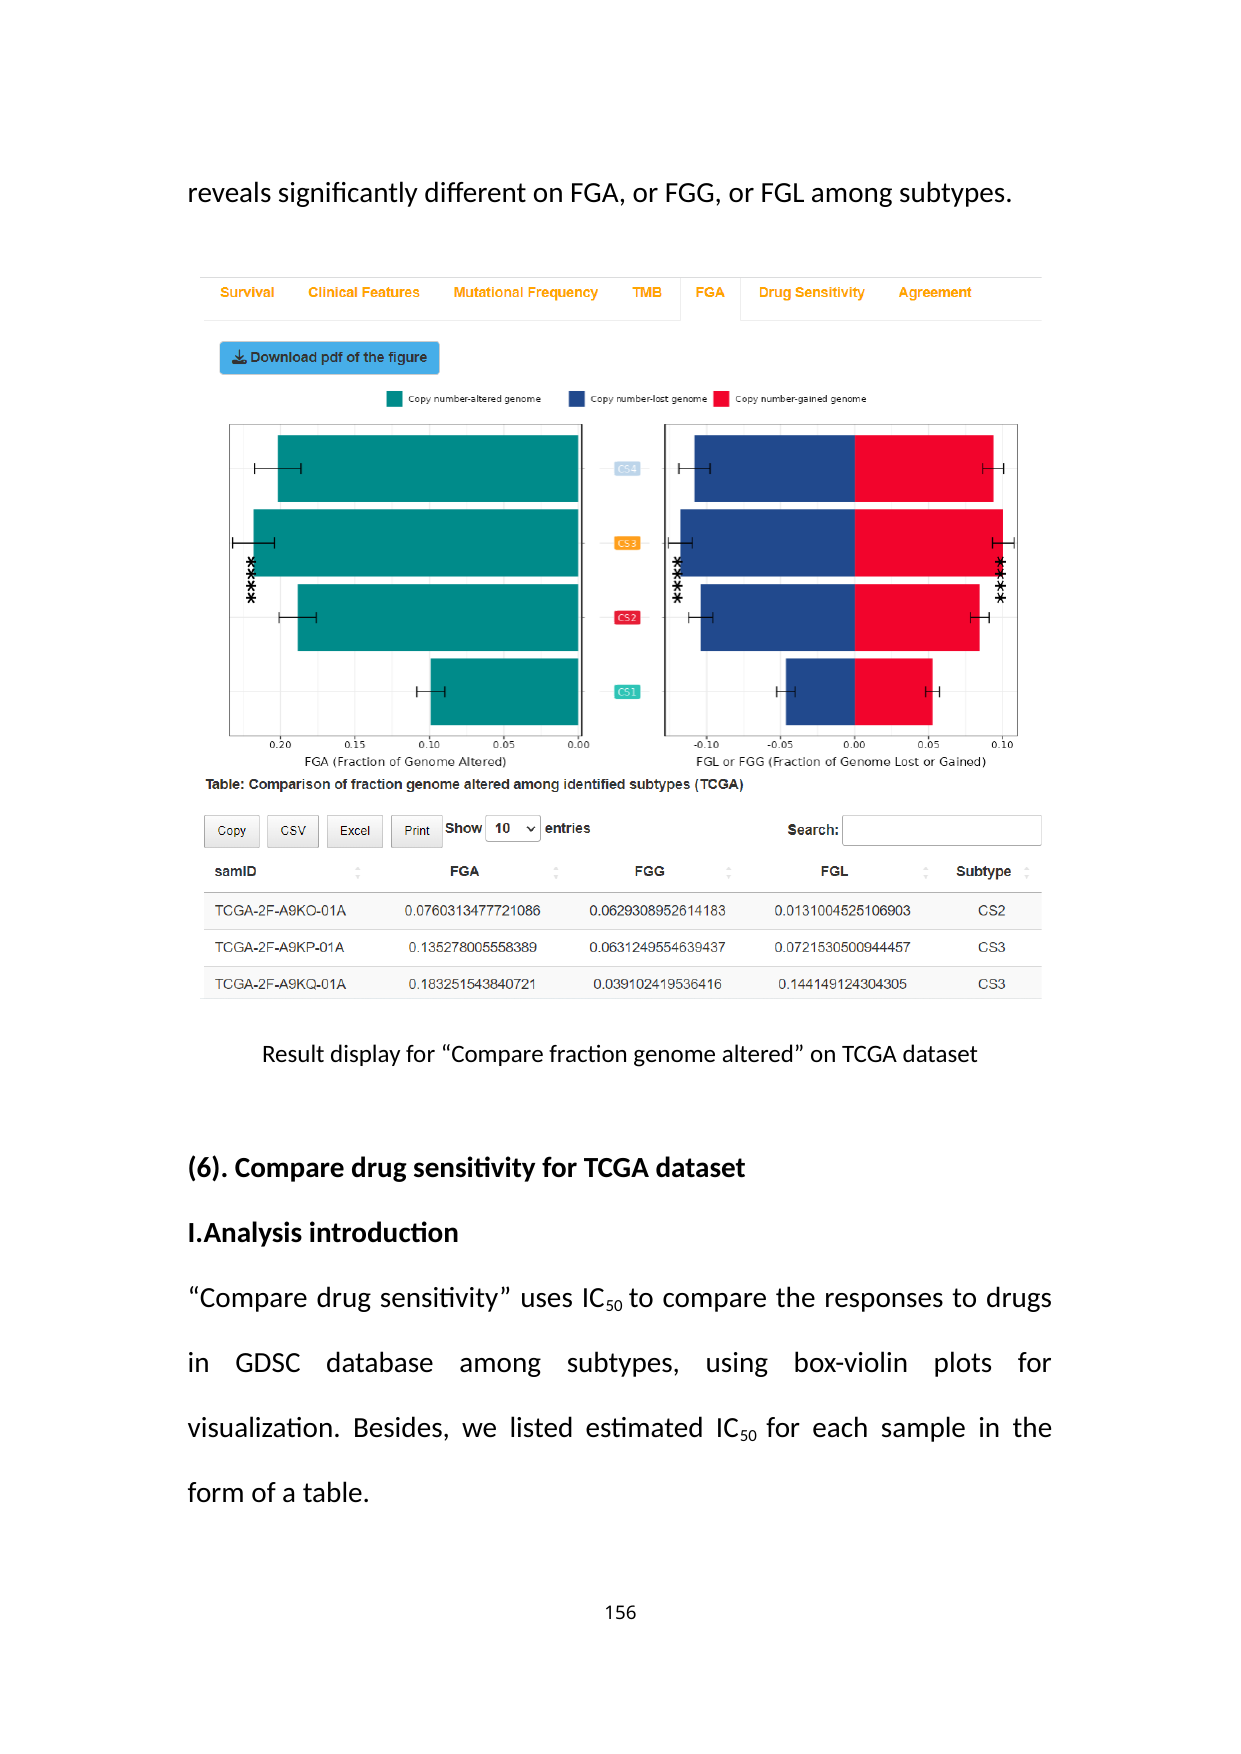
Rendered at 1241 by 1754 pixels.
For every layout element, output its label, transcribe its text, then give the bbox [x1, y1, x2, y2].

text Result display for “Compare fraction genome altered” on TCGA dataset [187, 1037, 1053, 1070]
subtitle (6). Compare drug sensitivity for TCGA dataset [187, 1135, 1053, 1200]
subtitle I.Analysis introduction [187, 1200, 1053, 1265]
text “Compare drug sensitivity” uses IC50 to compare the responses to drugs in GDSC database among subtypes, using box-violin plots for visualization. Besides, we listed estimated IC50 for each sample in the form of a table. [187, 1265, 1053, 1525]
picture [200, 277, 1042, 999]
